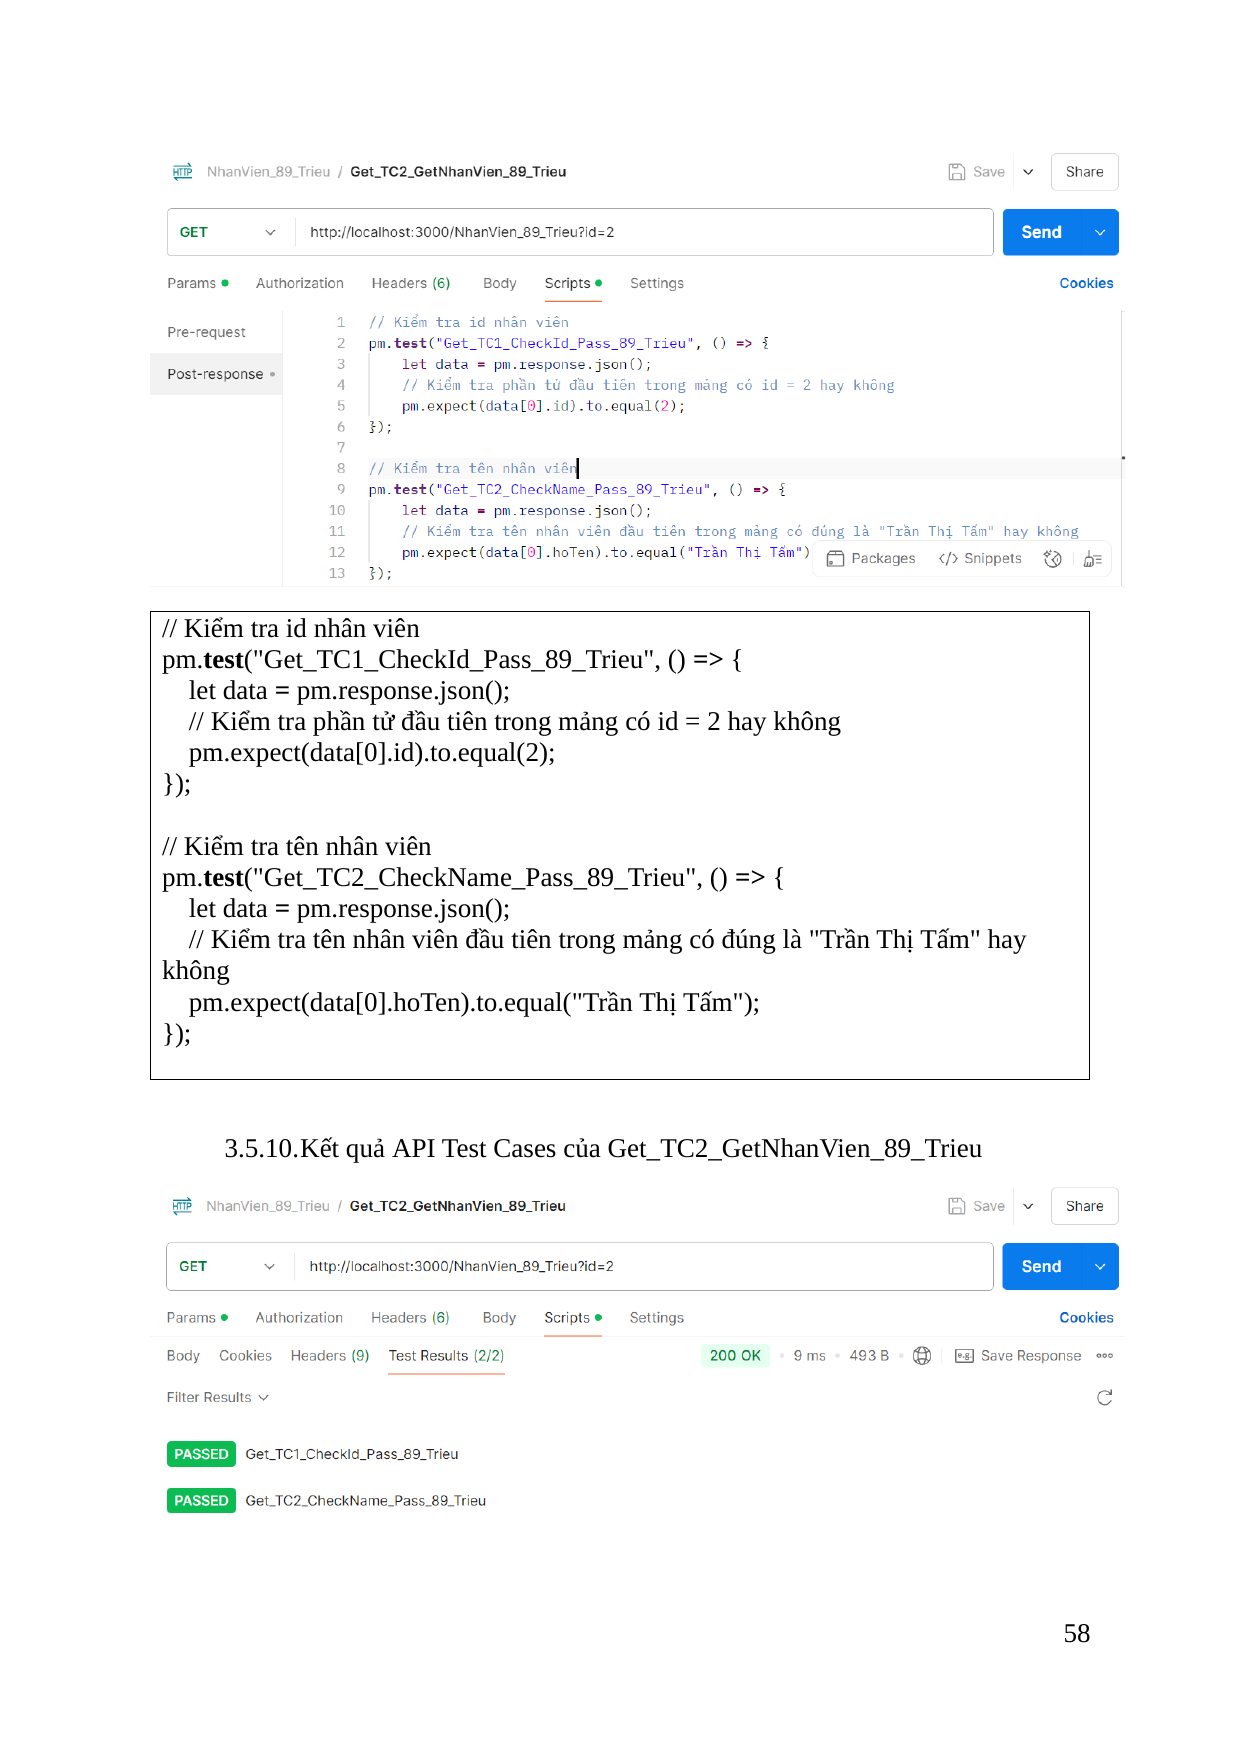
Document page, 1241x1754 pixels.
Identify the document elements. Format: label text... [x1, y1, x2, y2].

subtitle Kết quả API Test Cases của Get_TC2_GetNhanVien_89_Trieu [224, 1132, 1090, 1164]
picture [150, 150, 1125, 590]
picture [150, 1185, 1125, 1547]
table_header // Kiểm tra id nhân viên pm.test("Get_TC1_CheckId_Pass_89_Trieu", () => { let data = pm.response.json(); // Kiểm tra phần tử đầu tiên trong mảng có id = 2 hay không pm.expect(data[0].id).to.equal(2); }); // Kiểm tra tên nhân viên pm.test("Get_TC2_CheckName_Pass_89_Trieu", () => { let data = pm.response.json(); // Kiểm tra tên nhân viên đầu tiên trong mảng có đúng là "Trần Thị Tấm" hay không pm.expect(data[0].hoTen).to.equal("Trần Thị Tấm"); }); [151, 612, 1089, 1079]
